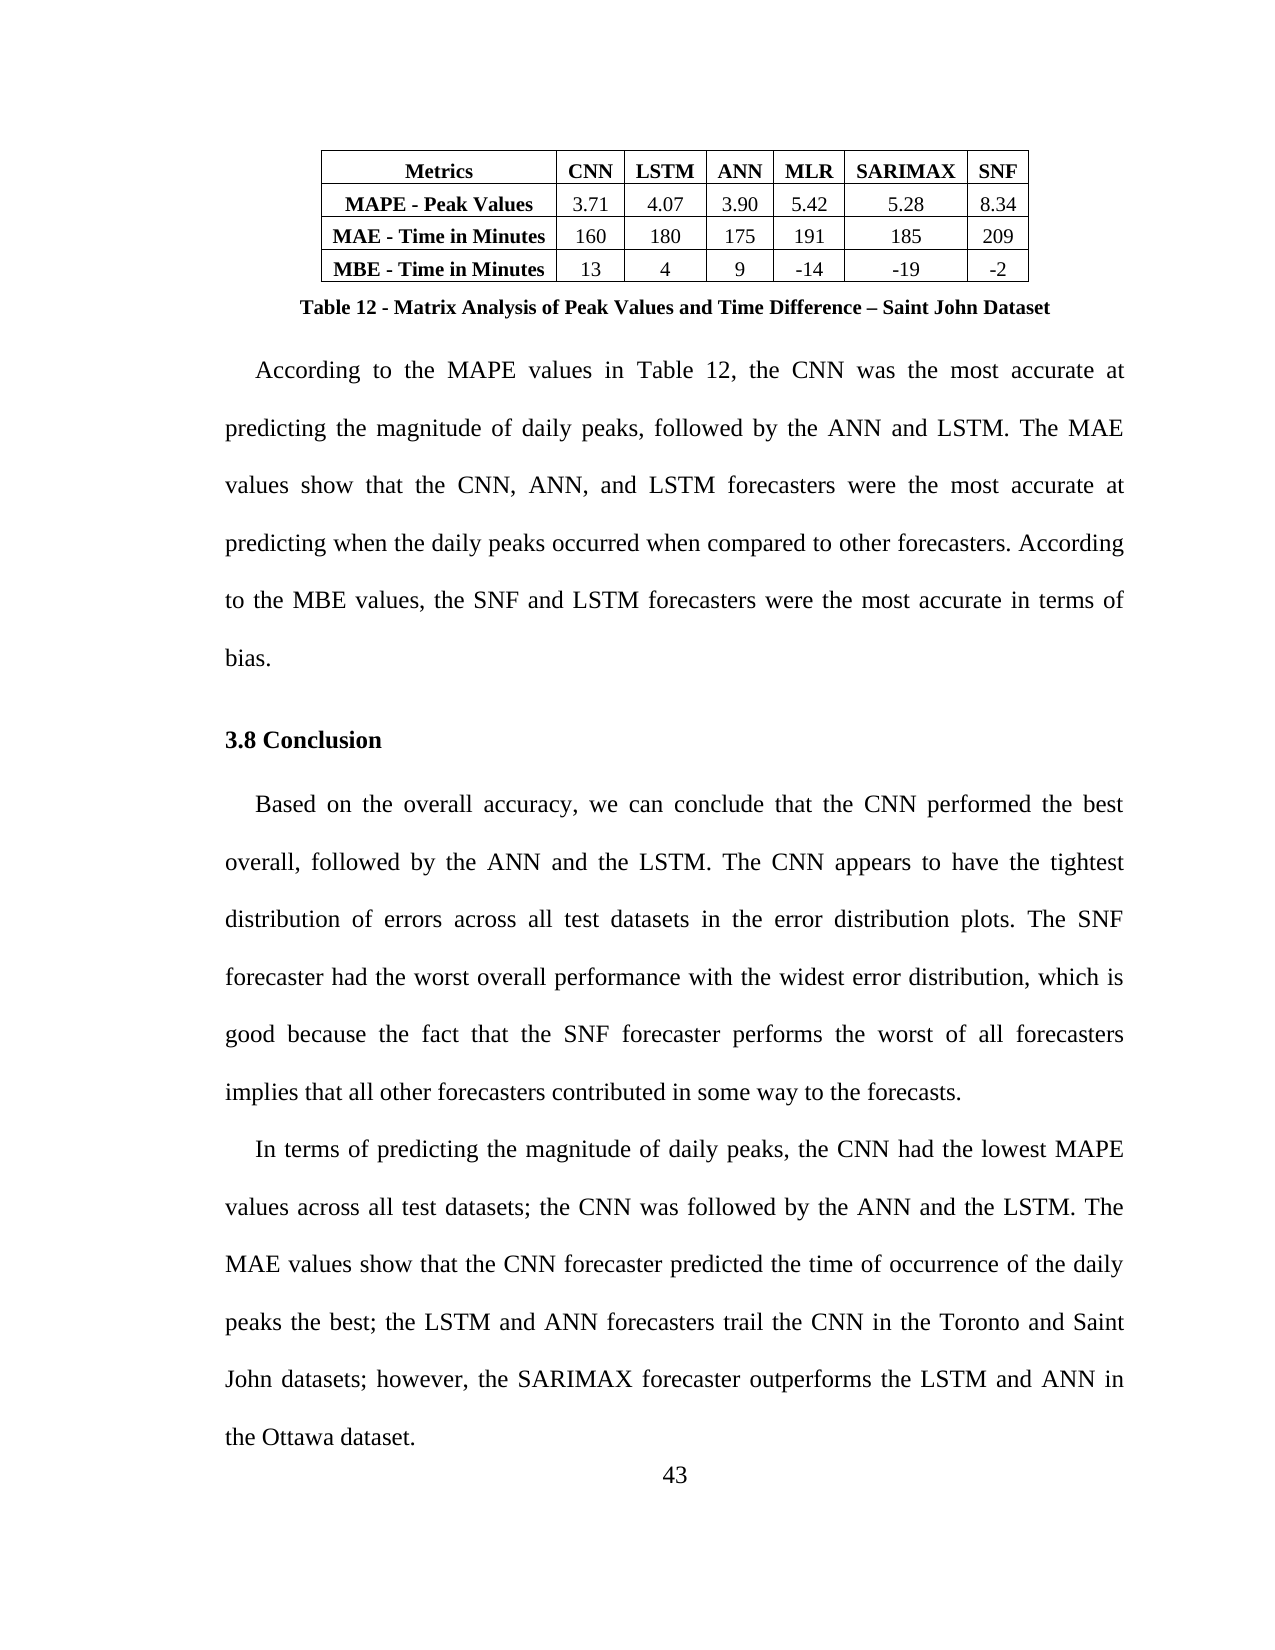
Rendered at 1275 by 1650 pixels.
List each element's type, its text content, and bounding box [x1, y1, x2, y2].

text In terms of predicting the magnitude of daily peaks, the CNN had the lowest MAPE values across all test datasets; the CNN was followed by the ANN and the LSTM. The MAE values show that the CNN forecaster predicted the time of occurrence of the daily peaks the best; the LSTM and ANN forecasters trail the CNN in the Toronto and Saint John datasets; however, the SARIMAX forecaster outperforms the LSTM and ANN in the Ottawa dataset. [225, 1134, 1125, 1450]
table_cell 160 [557, 217, 624, 248]
table_header SARIMAX [845, 151, 967, 183]
table_header LSTM [625, 151, 706, 183]
table_cell -14 [774, 250, 844, 281]
table_header CNN [557, 151, 624, 183]
table_cell 175 [707, 217, 773, 248]
table_header Metrics [322, 151, 556, 183]
table_cell 209 [968, 217, 1028, 248]
text According to the MAPE values in Table 12, the CNN was the most accurate at predicting the magnitude of daily peaks, followed by the ANN and LSTM. The MAE values show that the CNN, ANN, and LSTM forecasters were the most accurate at predicting when the daily peaks occurred when compared to other forecasters. According to the MBE values, the SNF and LSTM forecasters were the most accurate in terms of bias. [225, 355, 1125, 672]
table_cell 3.71 [557, 184, 624, 216]
table_cell 4 [625, 250, 706, 281]
table_cell 9 [707, 250, 773, 281]
table_cell 191 [774, 217, 844, 248]
table_cell -19 [845, 250, 967, 281]
text Based on the overall accuracy, we can conclude that the CNN performed the best overall, followed by the ANN and the LSTM. The CNN appears to have the tightest distribution of errors across all test datasets in the error distribution plots. The SNF forecaster had the worst overall performance with the widest error distribution, which is good because the fact that the SNF forecaster performs the worst of all forecasters implies that all other forecasters contributed in some way to the forecasts. [225, 789, 1125, 1105]
subtitle 3.8 Conclusion [225, 725, 1125, 754]
table_cell -2 [968, 250, 1028, 281]
table_header ANN [707, 151, 773, 183]
table_cell 5.28 [845, 184, 967, 216]
table_cell 4.07 [625, 184, 706, 216]
table_cell 185 [845, 217, 967, 248]
table_cell 180 [625, 217, 706, 248]
table_cell MAPE - Peak Values [322, 184, 556, 216]
table_header MLR [774, 151, 844, 183]
table_cell 3.90 [707, 184, 773, 216]
table_cell 8.34 [968, 184, 1028, 216]
table_cell 5.42 [774, 184, 844, 216]
table_header SNF [968, 151, 1028, 183]
table_cell 13 [557, 250, 624, 281]
table_cell MAE - Time in Minutes [322, 217, 556, 248]
table_cell MBE - Time in Minutes [322, 250, 556, 281]
